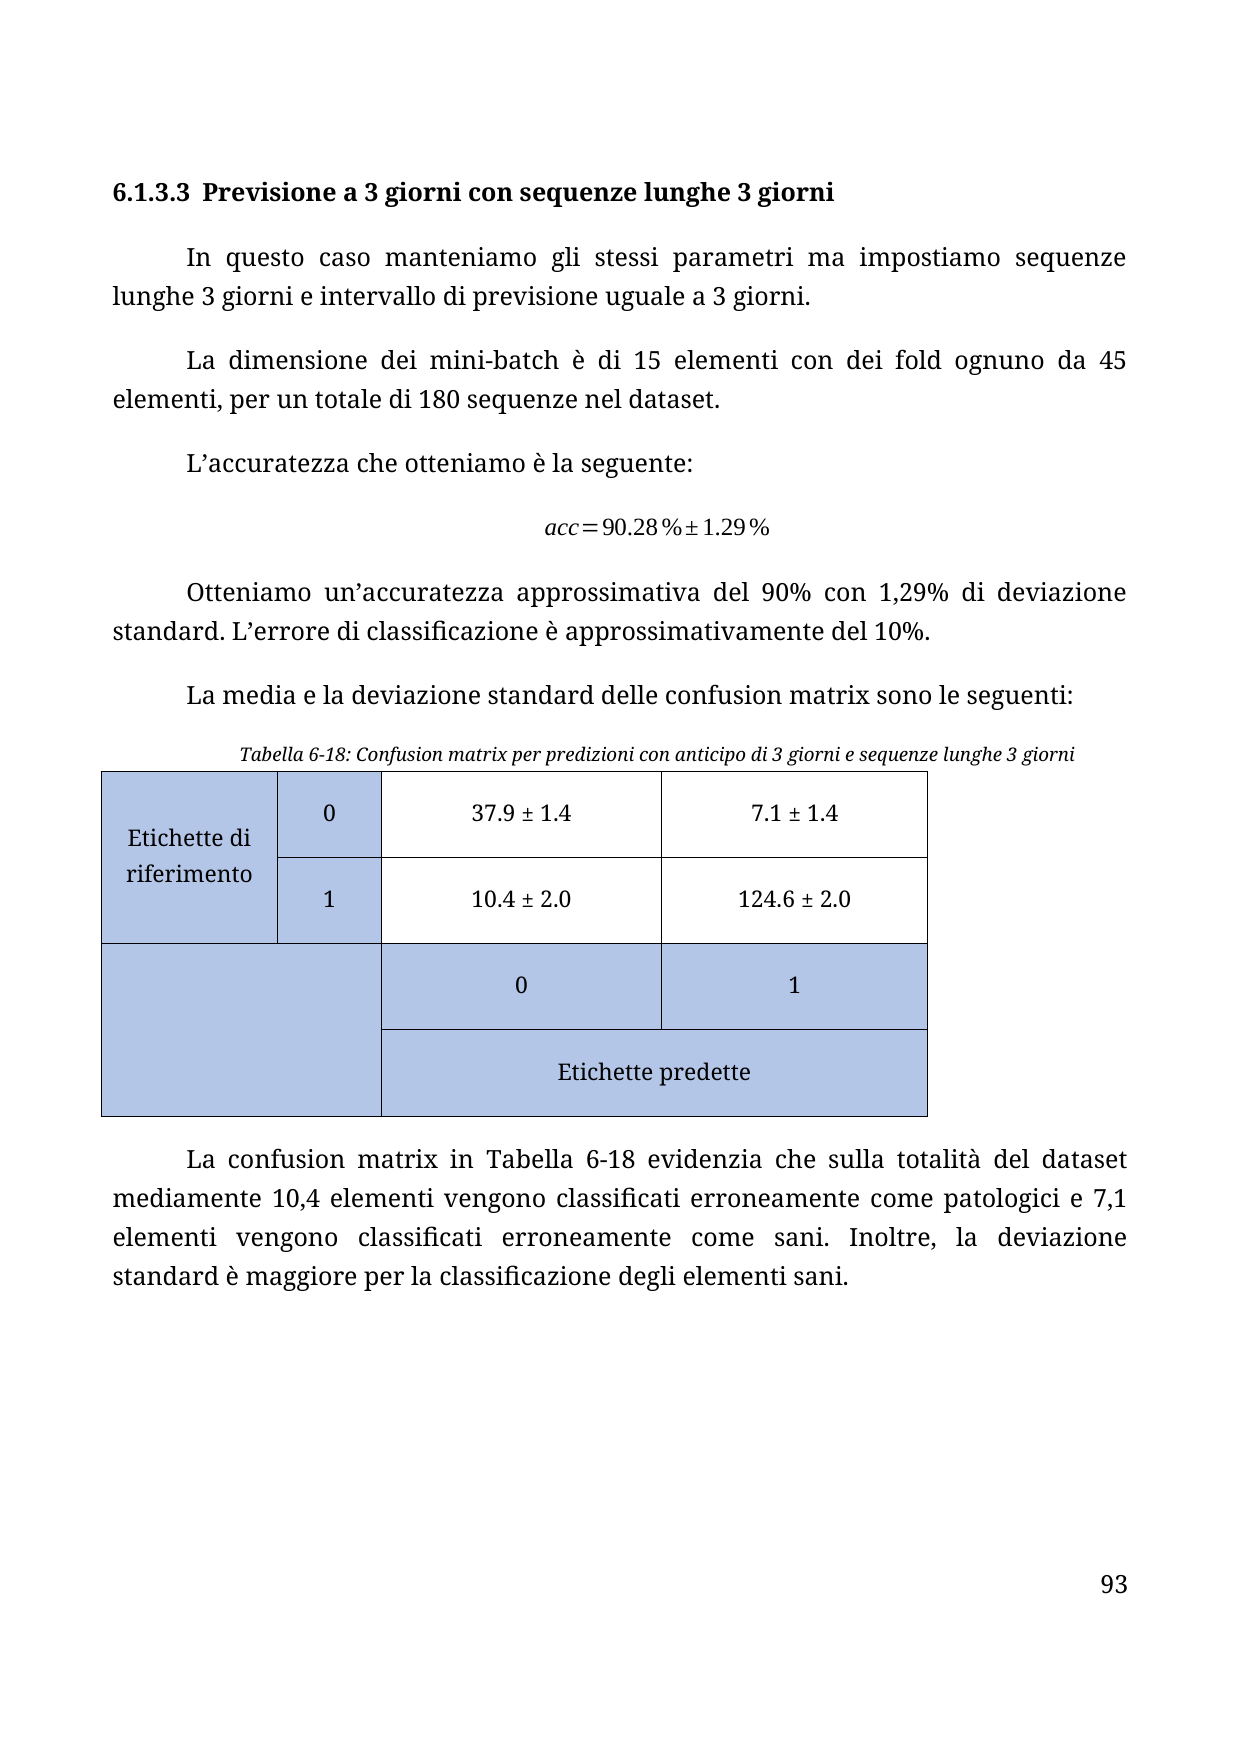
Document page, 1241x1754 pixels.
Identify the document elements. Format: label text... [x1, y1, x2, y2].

text In questo caso manteniamo gli stessi parametri ma impostiamo sequenze lunghe 3 giorni e intervallo di previsione uguale a 3 giorni. [112, 239, 1128, 312]
table_header Etichette di riferimento [102, 772, 277, 943]
text La dimensione dei mini-batch è di 15 elementi con dei fold ognuno da 45 elementi, per un totale di 180 sequenze nel dataset. [112, 342, 1128, 416]
table_cell 1 [278, 858, 381, 943]
subtitle Previsione a 3 giorni con sequenze lunghe 3 giorni [112, 175, 1128, 209]
table_cell 1 [662, 944, 927, 1029]
table_cell 0 [382, 944, 661, 1029]
table_cell [102, 944, 381, 1116]
table_header 7.1 ± 1.4 [662, 772, 927, 857]
table_cell Etichette predette [382, 1030, 927, 1116]
text La media e la deviazione standard delle confusion matrix sono le seguenti: [112, 677, 1128, 712]
table_header 37.9 ± 1.4 [382, 772, 661, 857]
text L’accuratezza che otteniamo è la seguente: [112, 446, 1128, 480]
table_header 0 [278, 772, 381, 857]
table_cell 124.6 ± 2.0 [662, 858, 927, 943]
table_cell 10.4 ± 2.0 [382, 858, 661, 943]
text Otteniamo un’accuratezza approssimativa del 90% con 1,29% di deviazione standard. L’errore di classificazione è approssimativamente del 10%. [112, 574, 1128, 647]
